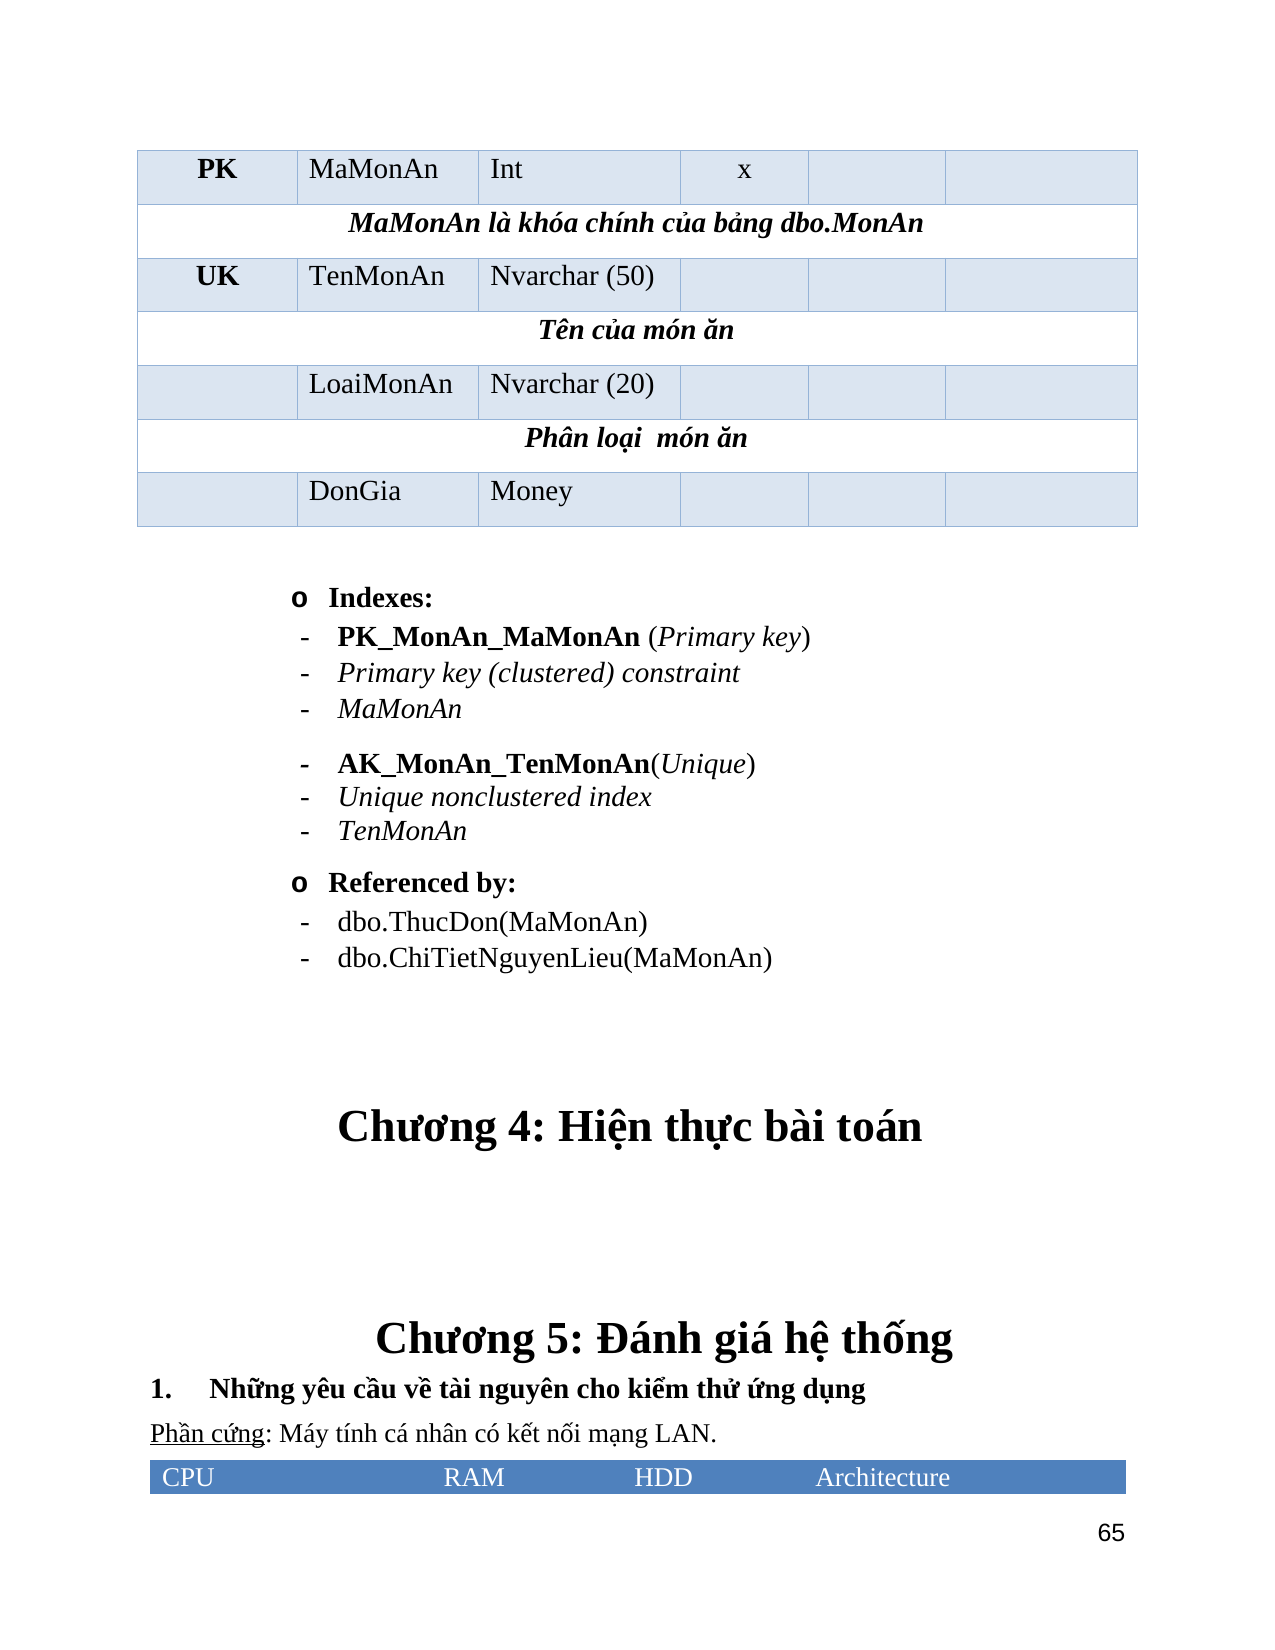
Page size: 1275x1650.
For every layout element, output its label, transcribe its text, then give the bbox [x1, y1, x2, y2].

table_cell [809, 473, 945, 526]
table_cell [138, 366, 297, 419]
table_cell [809, 151, 945, 204]
table_cell Tên của món ăn [138, 312, 1137, 365]
table_cell PK [138, 151, 297, 204]
table_cell TenMonAn [298, 259, 478, 311]
table_header Architecture [804, 1461, 1125, 1493]
table_cell LoaiMonAn [298, 366, 478, 419]
table_cell MaMonAn [298, 151, 478, 204]
table_cell Phân loại món ăn [138, 420, 1137, 472]
list Unique nonclustered index [300, 779, 1125, 813]
table_cell [946, 473, 1137, 526]
list Indexes: [291, 580, 1125, 616]
table_cell UK [138, 259, 297, 311]
table_header CPU [151, 1461, 432, 1493]
list Những yêu cầu về tài nguyên cho kiểm thử ứng dụng [150, 1371, 1125, 1404]
table_cell [681, 259, 808, 311]
table_cell Nvarchar (20) [479, 366, 680, 419]
table_cell Int [479, 151, 680, 204]
list dbo.ChiTietNguyenLieu(MaMonAn) [300, 940, 1125, 974]
table_cell Money [479, 473, 680, 526]
table_cell x [681, 151, 808, 204]
table_cell [681, 473, 808, 526]
subtitle Chương 5: Đánh giá hệ thống [300, 1310, 1125, 1363]
list TenMonAn [300, 813, 1125, 847]
table_cell Nvarchar (50) [479, 259, 680, 311]
list Referenced by: [291, 865, 1125, 901]
table_cell [138, 473, 297, 526]
table_cell [946, 366, 1137, 419]
list Primary key (clustered) constraint [300, 655, 1125, 688]
table_cell [946, 259, 1137, 311]
list Chương 4: Hiện thực bài toán [337, 1099, 1125, 1151]
list PK_MonAn_MaMonAn (Primary key) [300, 619, 1125, 652]
table_cell [946, 151, 1137, 204]
table_cell [809, 366, 945, 419]
table_cell [681, 366, 808, 419]
table_header HDD [623, 1461, 803, 1493]
table_cell [809, 259, 945, 311]
list MaMonAn [300, 691, 1125, 724]
table_cell MaMonAn là khóa chính của bảng dbo.MonAn [138, 205, 1137, 257]
list AK_MonAn_TenMonAn(Unique) [300, 746, 1125, 779]
table_cell DonGia [298, 473, 478, 526]
table_header RAM [433, 1461, 622, 1493]
text Phần cứng: Máy tính cá nhân có kết nối mạng LAN. [150, 1417, 1125, 1448]
list dbo.ThucDon(MaMonAn) [300, 904, 1125, 938]
